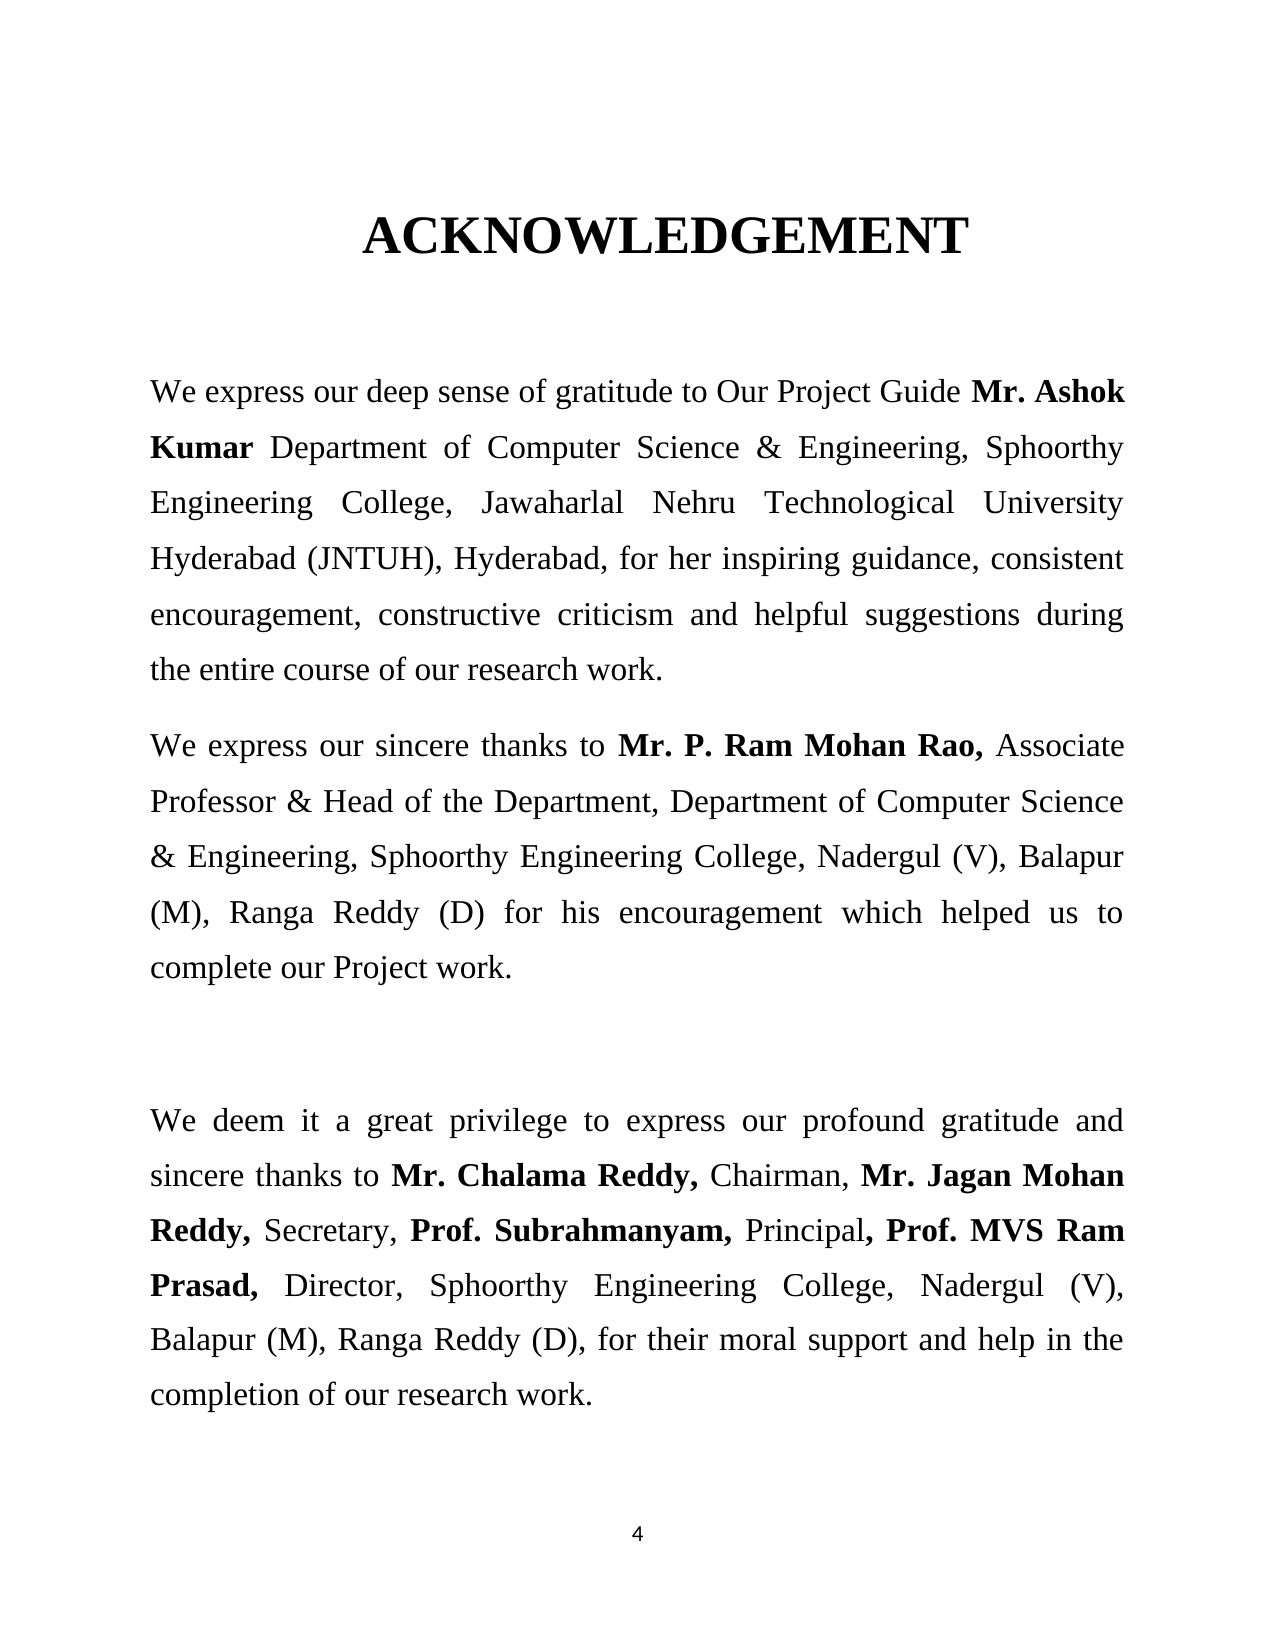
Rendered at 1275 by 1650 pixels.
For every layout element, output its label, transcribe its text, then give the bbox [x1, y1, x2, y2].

text We express our deep sense of gratitude to Our Project Guide Mr. Ashok Kumar Department of Computer Science & Engineering, Sphoorthy Engineering College, Jawaharlal Nehru Technological University Hyderabad (JNTUH), Hyderabad, for her inspiring guidance, consistent encouragement, constructive criticism and helpful suggestions during the entire course of our research work. [150, 372, 1125, 688]
text ACKNOWLEDGEMENT [150, 203, 1125, 265]
text We deem it a great privilege to express our profound gratitude and sincere thanks to Mr. Chalama Reddy, Chairman, Mr. Jagan Mohan Reddy, Secretary, Prof. Subrahmanyam, Principal, Prof. MVS Ram Prasad, Director, Sphoorthy Engineering College, Nadergul (V), Balapur (M), Ranga Reddy (D), for their moral support and help in the completion of our research work. [150, 1101, 1125, 1413]
text We express our sincere thanks to Mr. P. Ram Mohan Rao, Associate Professor & Head of the Department, Department of Computer Science & Engineering, Sphoorthy Engineering College, Nadergul (V), Balapur (M), Ranga Reddy (D) for his encouragement which helped us to complete our Project work. [150, 726, 1125, 986]
